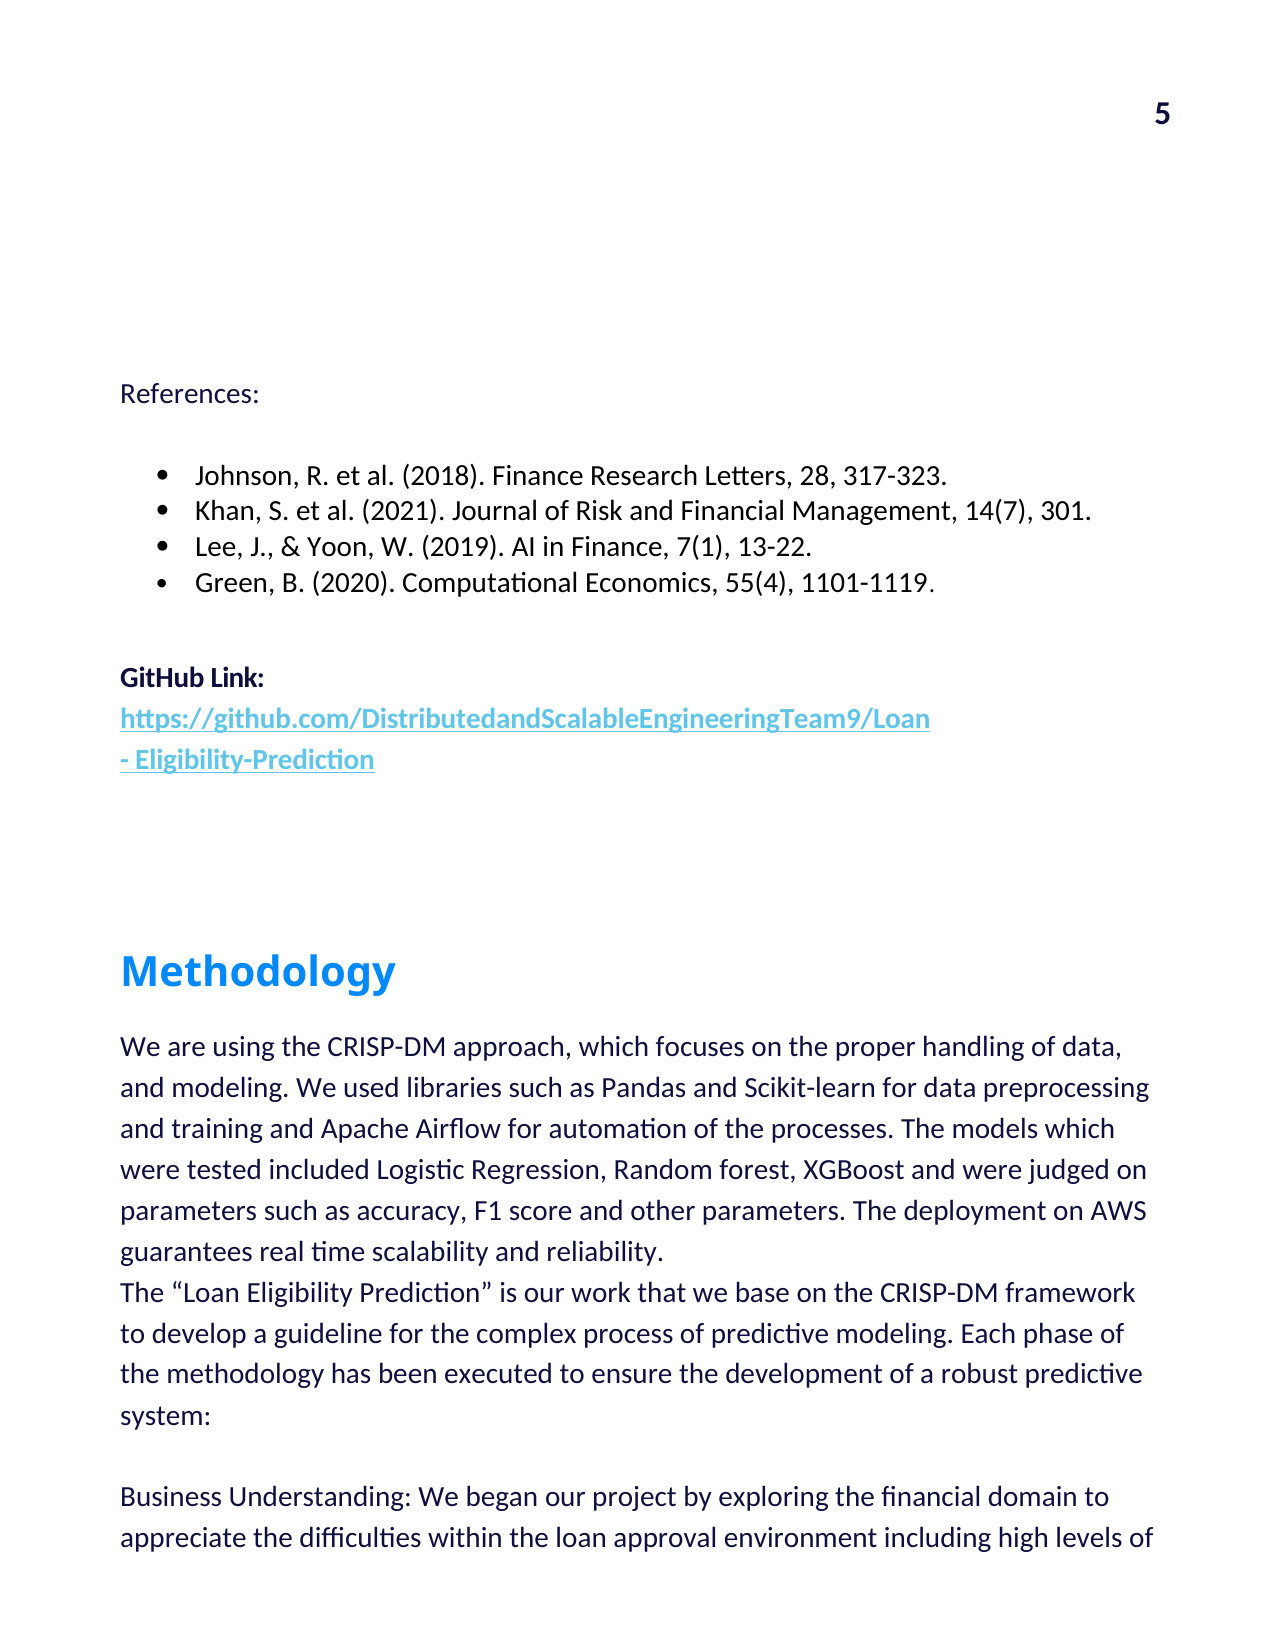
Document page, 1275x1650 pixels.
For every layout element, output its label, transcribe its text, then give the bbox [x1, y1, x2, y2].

text References: [120, 375, 1155, 411]
list Khan, S. et al. (2021). Journal of Risk and Financial Management, 14(7), 301. [157, 492, 1155, 528]
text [120, 1478, 1155, 1555]
list Johnson, R. et al. (2018). Finance Research Letters, 28, 317-323. [157, 457, 1155, 492]
subtitle Methodology [120, 942, 1155, 999]
list Lee, J., & Yoon, W. (2019). AI in Finance, 7(1), 13-22. [157, 528, 1155, 564]
text We are using the CRISP-DM approach, which focuses on the proper handling of data, and modeling. We used libraries such as Pandas and Scikit-learn for data preprocessing and training and Apache Airflow for automation of the processes. The models which were tested included Logistic Regression, Random forest, XGBoost and were judged on parameters such as accuracy, F1 score and other parameters. The deployment on AWS guarantees real time scalability and reliability. [120, 1028, 1155, 1268]
list Green, B. (2020). Computational Economics, 55(4), 1101-1119. [157, 564, 1155, 599]
text The “Loan Eligibility Prediction” is our work that we base on the CRISP-DM framework to develop a guideline for the complex process of predictive modeling. Each phase of the methodology has been executed to ensure the development of a robust predictive system: [120, 1274, 1155, 1432]
text GitHub Link: https://github.com/DistributedandScalableEngineeringTeam9/Loan- Eligibility-Prediction [120, 659, 934, 777]
